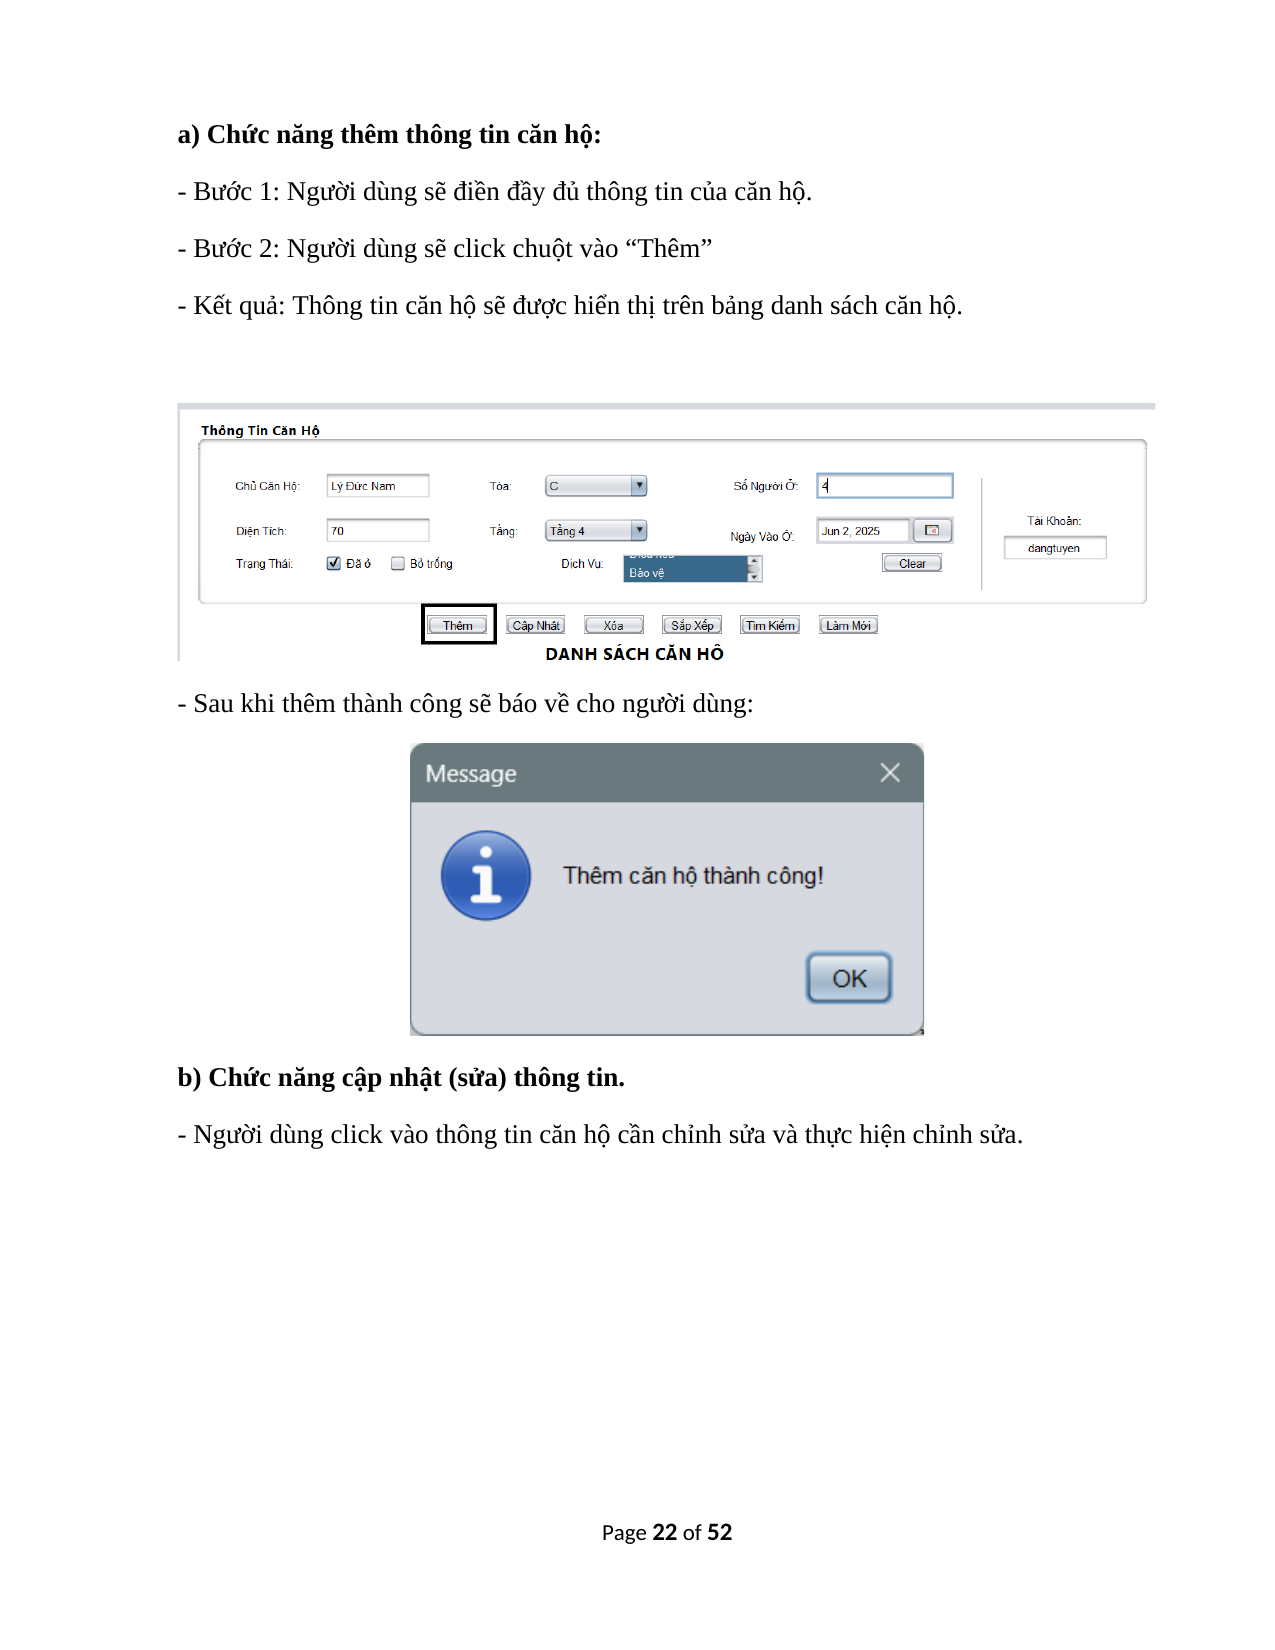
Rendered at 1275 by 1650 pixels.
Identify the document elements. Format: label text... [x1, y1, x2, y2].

text a) Chức năng thêm thông tin căn hộ: [177, 118, 1157, 149]
text - Người dùng click vào thông tin căn hộ cần chỉnh sửa và thực hiện chỉnh sửa. [177, 1118, 1157, 1149]
text - Kết quả: Thông tin căn hộ sẽ được hiển thị trên bảng danh sách căn hộ. [177, 289, 1157, 321]
text - Sau khi thêm thành công sẽ báo về cho người dùng: [177, 687, 1157, 718]
text - Bước 2: Người dùng sẽ click chuột vào “Thêm” [177, 232, 1157, 263]
text b) Chức năng cập nhật (sửa) thông tin. [177, 1061, 1157, 1092]
picture [410, 743, 925, 1036]
picture [177, 403, 1156, 662]
text - Bước 1: Người dùng sẽ điền đầy đủ thông tin của căn hộ. [177, 175, 1157, 206]
